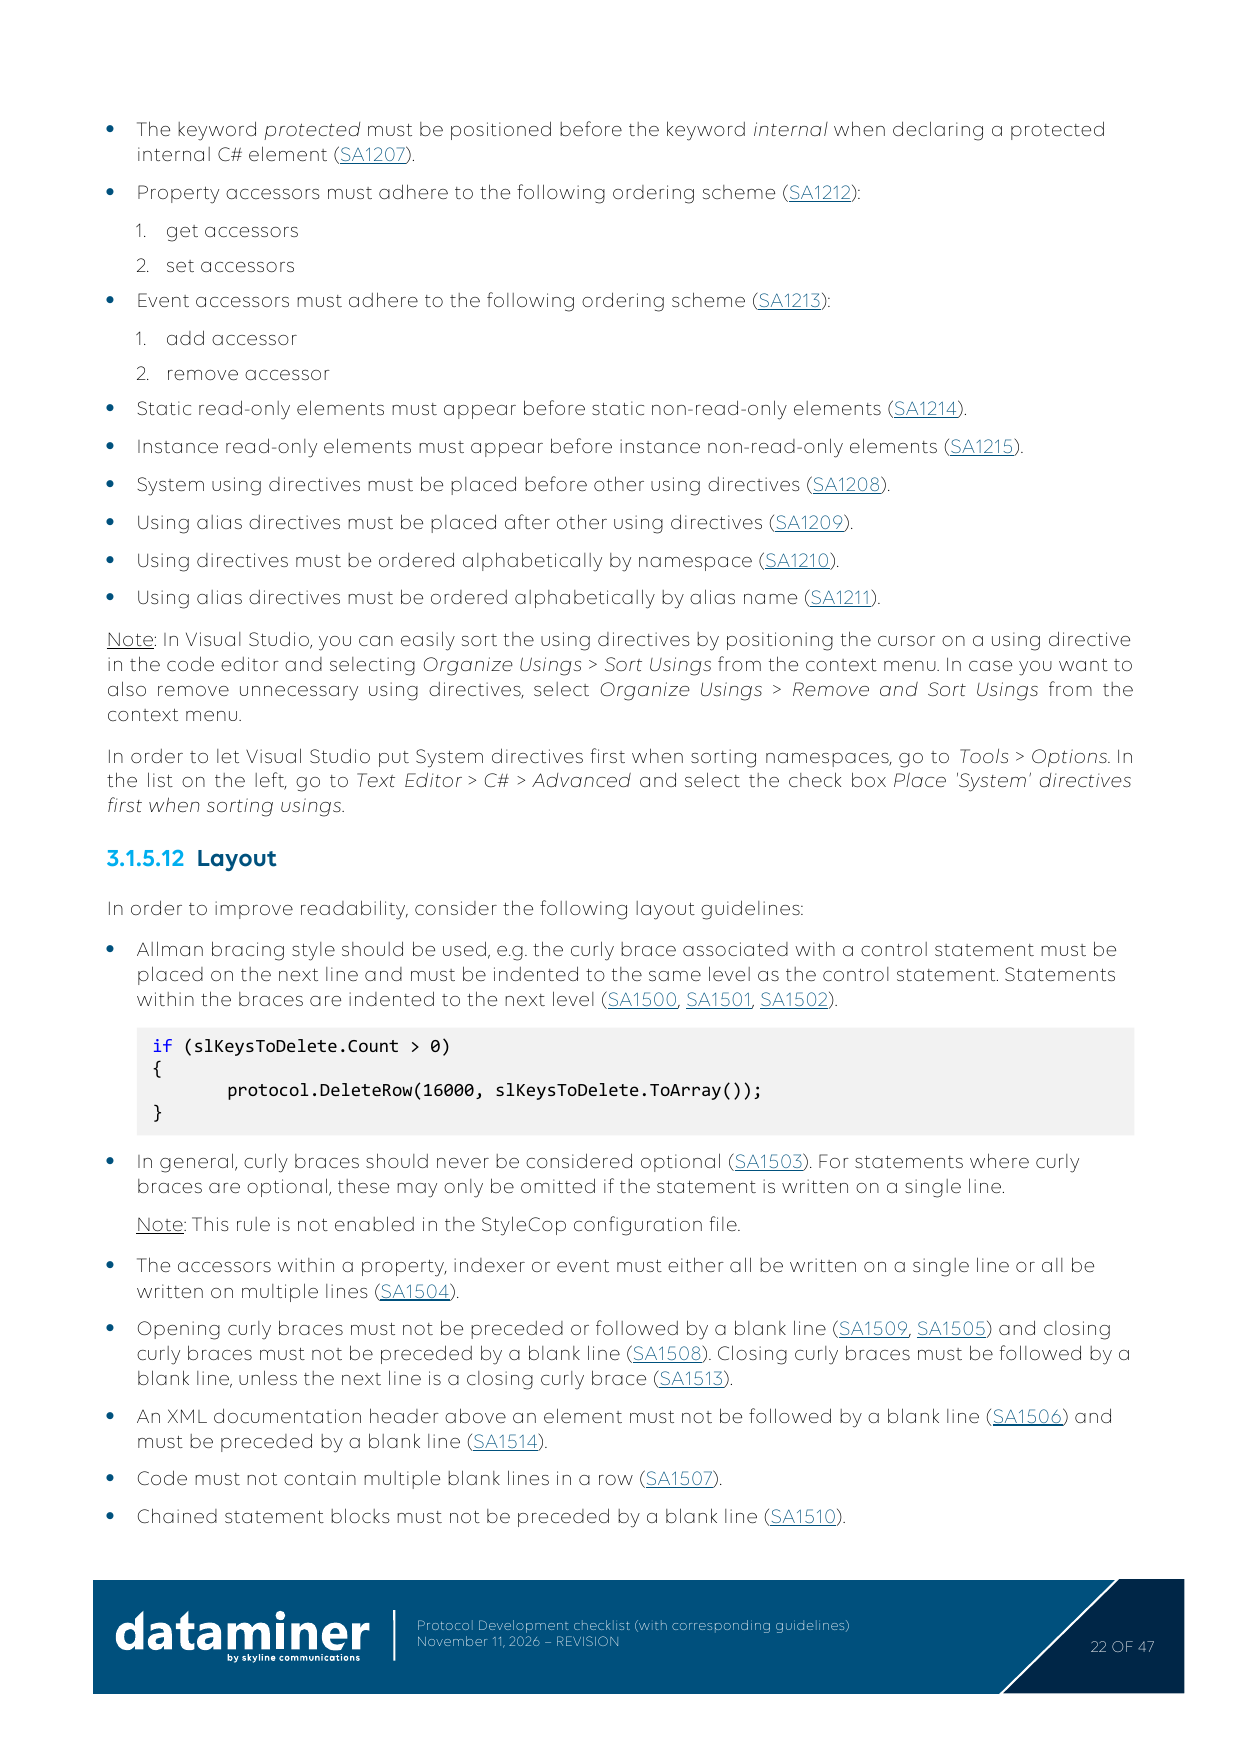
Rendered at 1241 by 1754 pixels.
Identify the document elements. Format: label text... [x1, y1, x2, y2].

list get accessors [135, 218, 1134, 241]
list Property accessors must adhere to the following ordering scheme (SA1212): [106, 181, 1134, 204]
text Note: This rule is not enabled in the StyleCop configuration file. [136, 1213, 1134, 1236]
list Static read-only elements must appear before static non-read-only elements (SA1214). [106, 397, 1134, 420]
subtitle Layout [106, 844, 1134, 871]
list The keyword protected must be positioned before the keyword internal when declaring a protected internal C# element (SA1207). [106, 118, 1134, 166]
list Using directives must be ordered alphabetically by namespace (SA1210). [106, 548, 1134, 571]
list Using alias directives must be placed after other using directives (SA1209). [106, 511, 1134, 534]
list Opening curly braces must not be preceded or followed by a blank line (SA1509, SA1505) and closing curly braces must not be preceded by a blank line (SA1508). Closing curly braces must be followed by a blank line, unless the next line is a closing curly brace (SA1513). [106, 1317, 1134, 1390]
list Using alias directives must be ordered alphabetically by alias name (SA1211). [106, 586, 1134, 609]
list The accessors within a property, indexer or event must either all be written on a single line or all be written on multiple lines (SA1504). [106, 1254, 1134, 1302]
text Note: In Visual Studio, you can easily sort the using directives by positioning the cursor on a using directive in the code editor and selecting Organize Usings > Sort Usings from the context menu. In case you want to also remove unnecessary using directives, select Organize Usings > Remove and Sort Usings from the context menu. [106, 628, 1134, 726]
list An XML documentation header above an element must not be followed by a blank line (SA1506) and must be preceded by a blank line (SA1514). [106, 1404, 1134, 1452]
list add accessor [135, 327, 1134, 349]
list Allman bracing style should be used, e.g. the curly brace associated with a control statement must be placed on the next line and must be indented to the same level as the control statement. Statements within the braces are indented to the next level (SA1500, SA1501, SA1502). [106, 938, 1134, 1011]
text In order to improve readability, consider the following layout guidelines: [106, 896, 1134, 919]
list Chained statement blocks must not be preceded by a blank line (SA1510). [106, 1505, 1134, 1528]
list System using directives must be placed before other using directives (SA1208). [106, 473, 1134, 496]
text In order to let Visual Studio put System directives first when sorting namespaces, go to Tools > Options. In the list on the left, go to Text Editor > C# > Advanced and select the check box Place 'System' directives first when sorting usings. [106, 744, 1134, 817]
list In general, curly braces should never be considered optional (SA1503). For statements where curly braces are optional, these may only be omitted if the statement is written on a single line. [106, 1150, 1134, 1198]
list Event accessors must adhere to the following ordering scheme (SA1213): [106, 289, 1134, 312]
list Code must not contain multiple blank lines in a row (SA1507). [106, 1467, 1134, 1490]
list remove accessor [136, 362, 1134, 385]
list set accessors [136, 254, 1134, 276]
list Instance read-only elements must appear before instance non-read-only elements (SA1215). [106, 435, 1134, 458]
